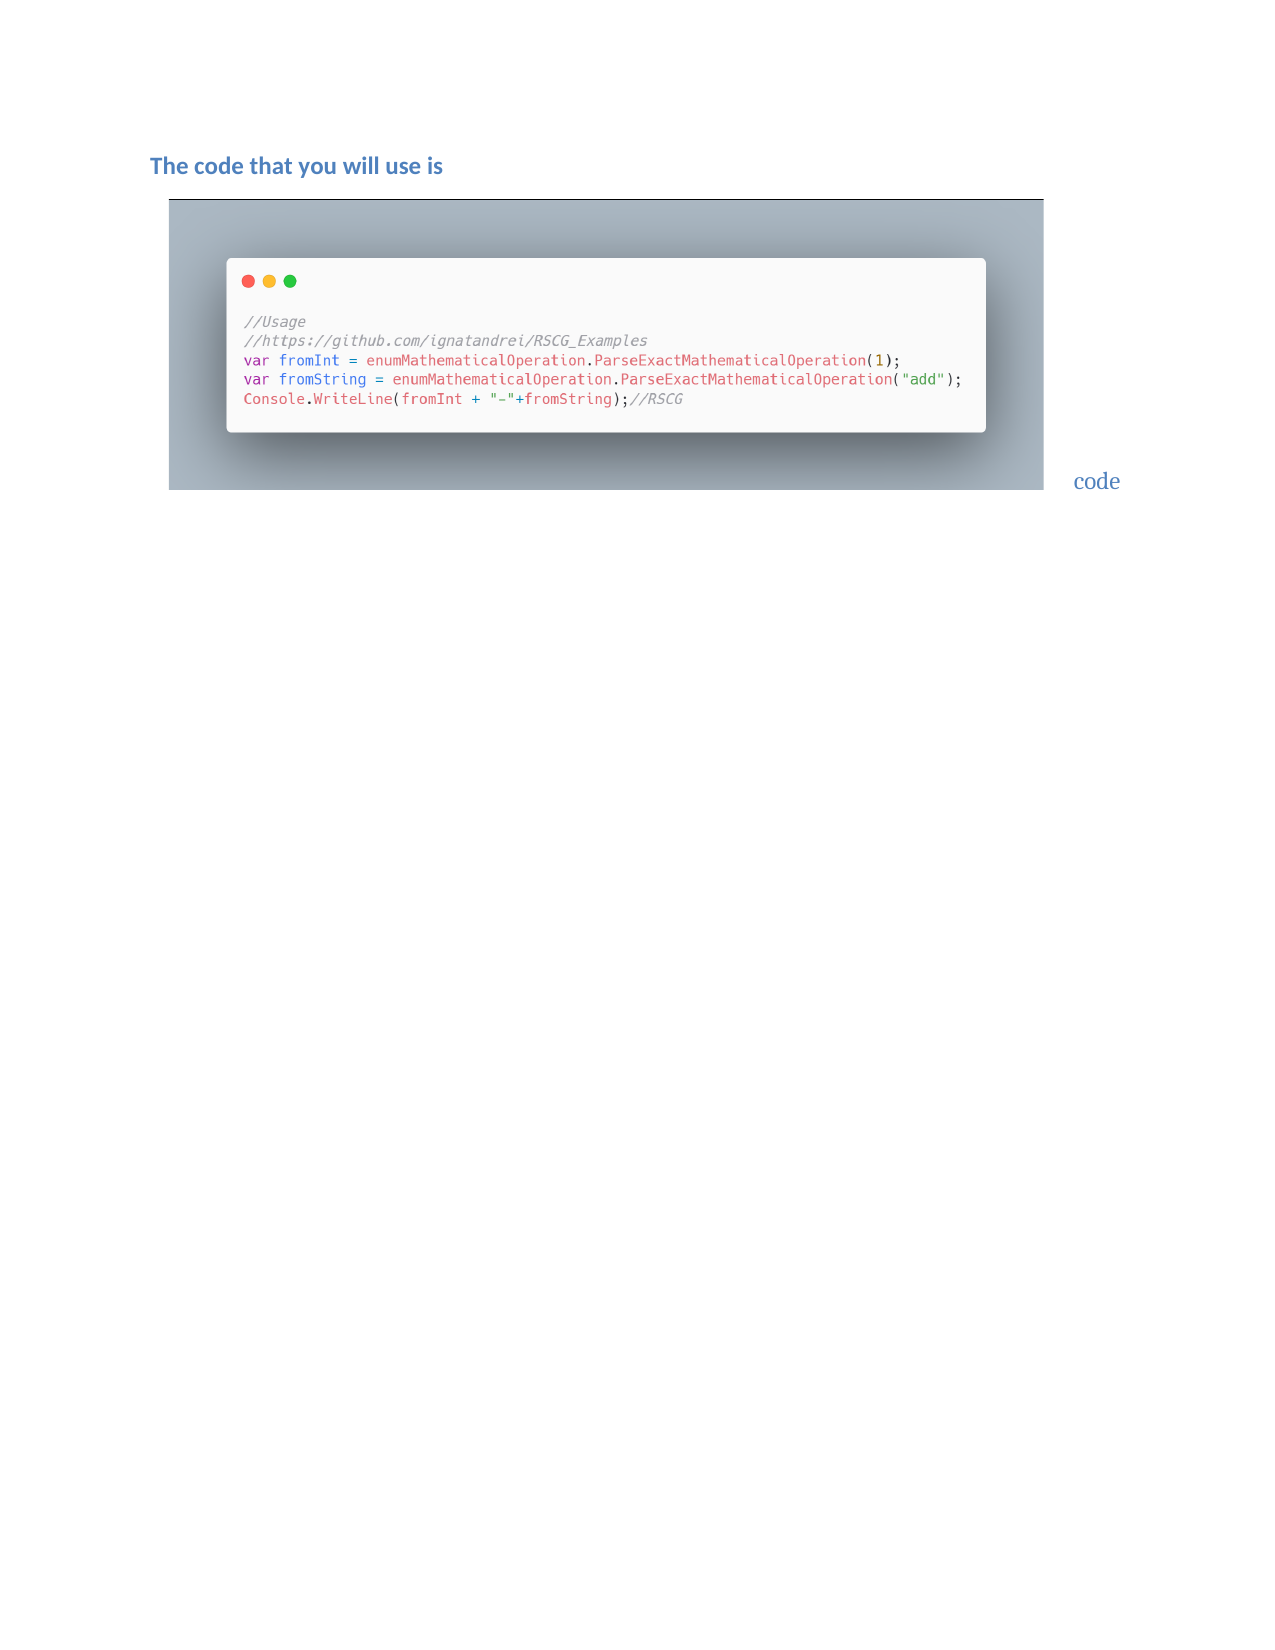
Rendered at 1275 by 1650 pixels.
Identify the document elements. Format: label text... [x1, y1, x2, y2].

subtitle The code that you will use is [150, 150, 1125, 181]
picture [168, 199, 1044, 490]
